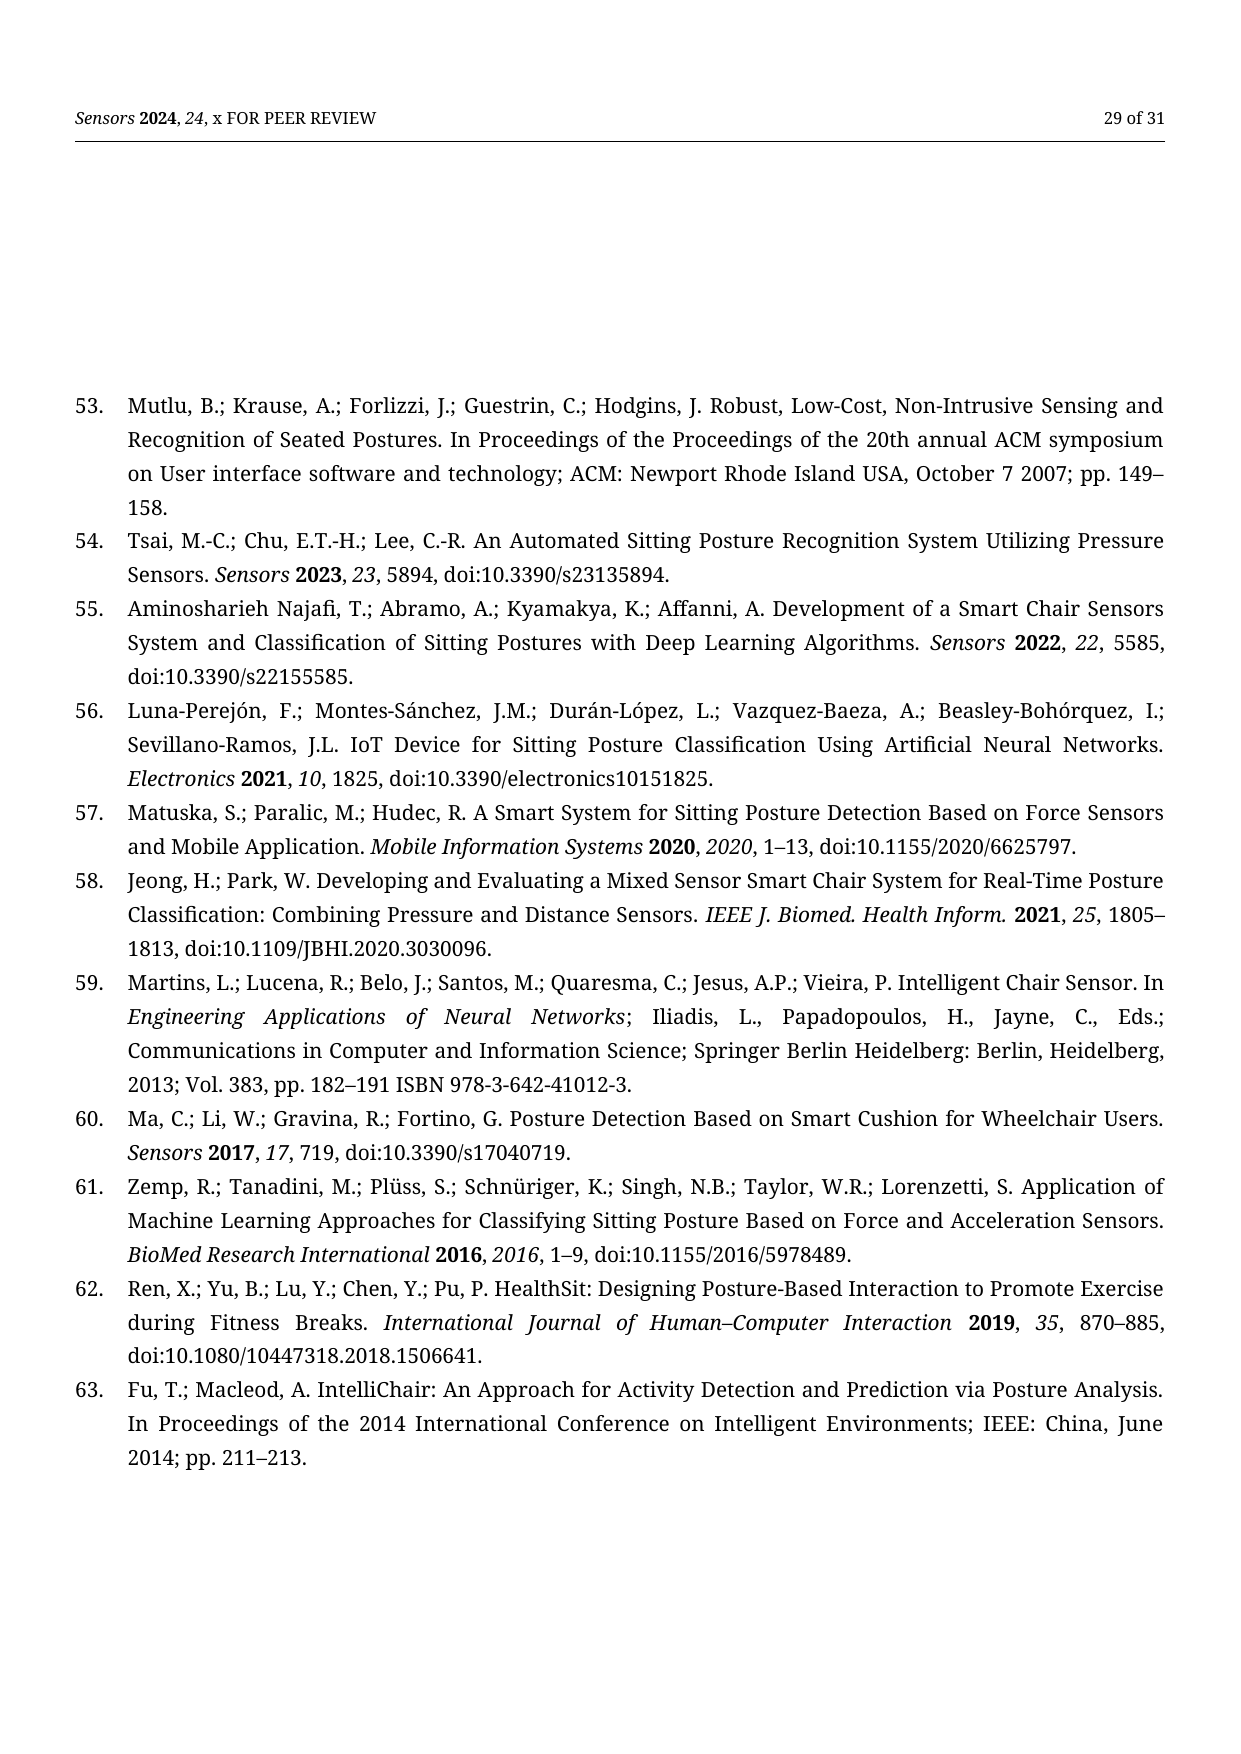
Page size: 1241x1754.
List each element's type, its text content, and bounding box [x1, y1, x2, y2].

text 55. Aminosharieh Najafi, T.; Abramo, A.; Kyamakya, K.; Affanni, A. Development of a Smart Chair Sensors System and Classification of Sitting Postures with Deep Learning Algorithms. Sensors 2022, 22, 5585, doi:10.3390/s22155585. [75, 592, 1165, 694]
text 62. Ren, X.; Yu, B.; Lu, Y.; Chen, Y.; Pu, P. HealthSit: Designing Posture-Based Interaction to Promote Exercise during Fitness Breaks. International Journal of Human–Computer Interaction 2019, 35, 870–885, doi:10.1080/10447318.2018.1506641. [75, 1271, 1165, 1373]
text 61. Zemp, R.; Tanadini, M.; Plüss, S.; Schnüriger, K.; Singh, N.B.; Taylor, W.R.; Lorenzetti, S. Application of Machine Learning Approaches for Classifying Sitting Posture Based on Force and Acceleration Sensors. BioMed Research International 2016, 2016, 1–9, doi:10.1155/2016/5978489. [75, 1169, 1165, 1271]
text 58. Jeong, H.; Park, W. Developing and Evaluating a Mixed Sensor Smart Chair System for Real-Time Posture Classification: Combining Pressure and Distance Sensors. IEEE J. Biomed. Health Inform. 2021, 25, 1805–1813, doi:10.1109/JBHI.2020.3030096. [75, 863, 1165, 965]
text 54. Tsai, M.-C.; Chu, E.T.-H.; Lee, C.-R. An Automated Sitting Posture Recognition System Utilizing Pressure Sensors. Sensors 2023, 23, 5894, doi:10.3390/s23135894. [75, 524, 1165, 592]
text 56. Luna-Perejón, F.; Montes-Sánchez, J.M.; Durán-López, L.; Vazquez-Baeza, A.; Beasley-Bohórquez, I.; Sevillano-Ramos, J.L. IoT Device for Sitting Posture Classification Using Artificial Neural Networks. Electronics 2021, 10, 1825, doi:10.3390/electronics10151825. [75, 694, 1165, 796]
text 59. Martins, L.; Lucena, R.; Belo, J.; Santos, M.; Quaresma, C.; Jesus, A.P.; Vieira, P. Intelligent Chair Sensor. In Engineering Applications of Neural Networks; Iliadis, L., Papadopoulos, H., Jayne, C., Eds.; Communications in Computer and Information Science; Springer Berlin Heidelberg: Berlin, Heidelberg, 2013; Vol. 383, pp. 182–191 ISBN 978-3-642-41012-3. [75, 965, 1165, 1101]
text 60. Ma, C.; Li, W.; Gravina, R.; Fortino, G. Posture Detection Based on Smart Cushion for Wheelchair Users. Sensors 2017, 17, 719, doi:10.3390/s17040719. [75, 1101, 1165, 1169]
text 63. Fu, T.; Macleod, A. IntelliChair: An Approach for Activity Detection and Prediction via Posture Analysis. In Proceedings of the 2014 International Conference on Intelligent Environments; IEEE: China, June 2014; pp. 211–213. [75, 1373, 1165, 1475]
text 57. Matuska, S.; Paralic, M.; Hudec, R. A Smart System for Sitting Posture Detection Based on Force Sensors and Mobile Application. Mobile Information Systems 2020, 2020, 1–13, doi:10.1155/2020/6625797. [75, 796, 1165, 863]
text 53. Mutlu, B.; Krause, A.; Forlizzi, J.; Guestrin, C.; Hodgins, J. Robust, Low-Cost, Non-Intrusive Sensing and Recognition of Seated Postures. In Proceedings of the Proceedings of the 20th annual ACM symposium on User interface software and technology; ACM: Newport Rhode Island USA, October 7 2007; pp. 149–158. [75, 388, 1165, 524]
